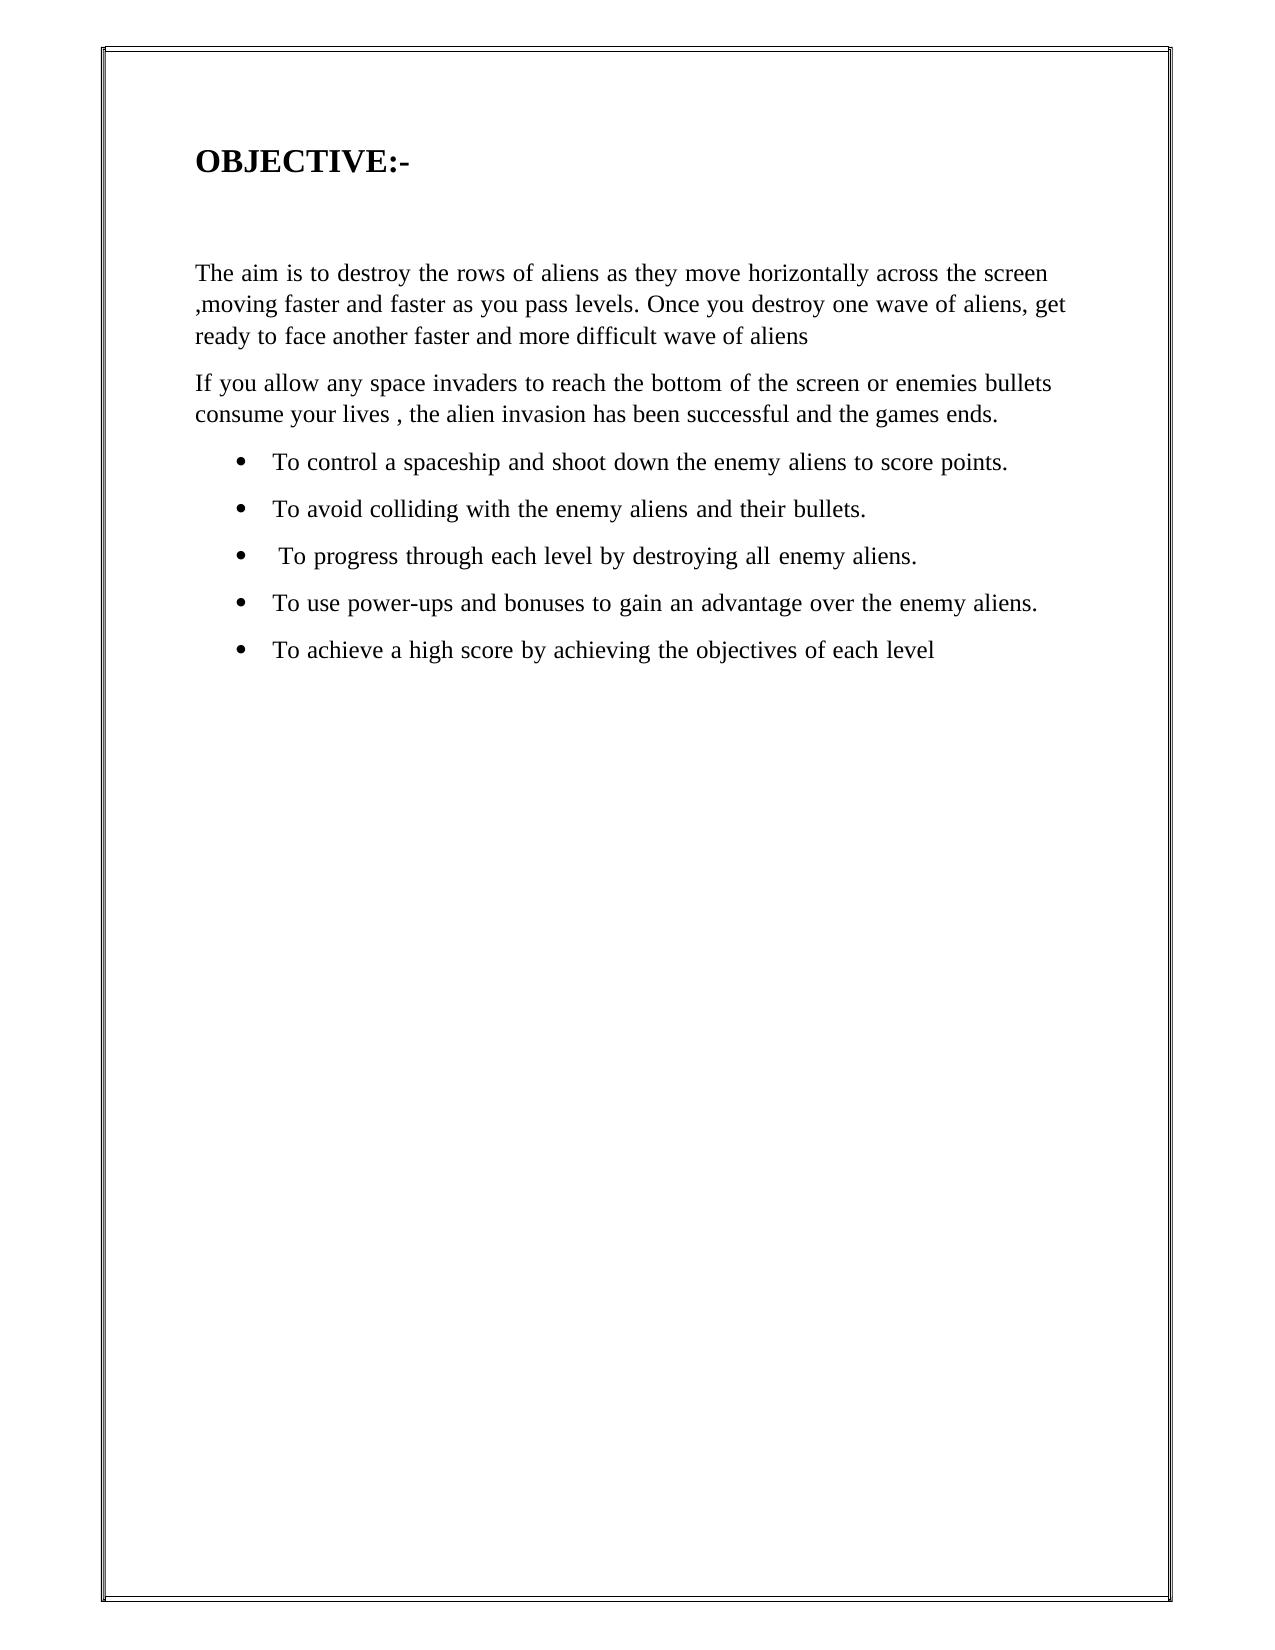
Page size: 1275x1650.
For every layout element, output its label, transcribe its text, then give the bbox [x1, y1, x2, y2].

picture [106, 1597, 1168, 1601]
list To use power-ups and bonuses to gain an advantage over the enemy aliens. [237, 588, 1096, 617]
text The aim is to destroy the rows of aliens as they move horizontally across the screen ,moving faster and faster as you pass levels. Once you destroy one wave of aliens, get ready to face another faster and more difficult wave of aliens [195, 258, 1096, 349]
picture [106, 47, 1168, 51]
list To control a spaceship and shoot down the enemy aliens to score points. [237, 447, 1096, 476]
list To progress through each level by destroying all enemy aliens. [237, 541, 1096, 570]
list To achieve a high score by achieving the objectives of each level [237, 635, 1096, 664]
text If you allow any space invaders to reach the bottom of the screen or enemies bullets consume your lives , the alien invasion has been successful and the games ends. [195, 368, 1096, 428]
list To avoid colliding with the enemy aliens and their bullets. [237, 494, 1096, 523]
subtitle OBJECTIVE:- [195, 141, 1096, 179]
